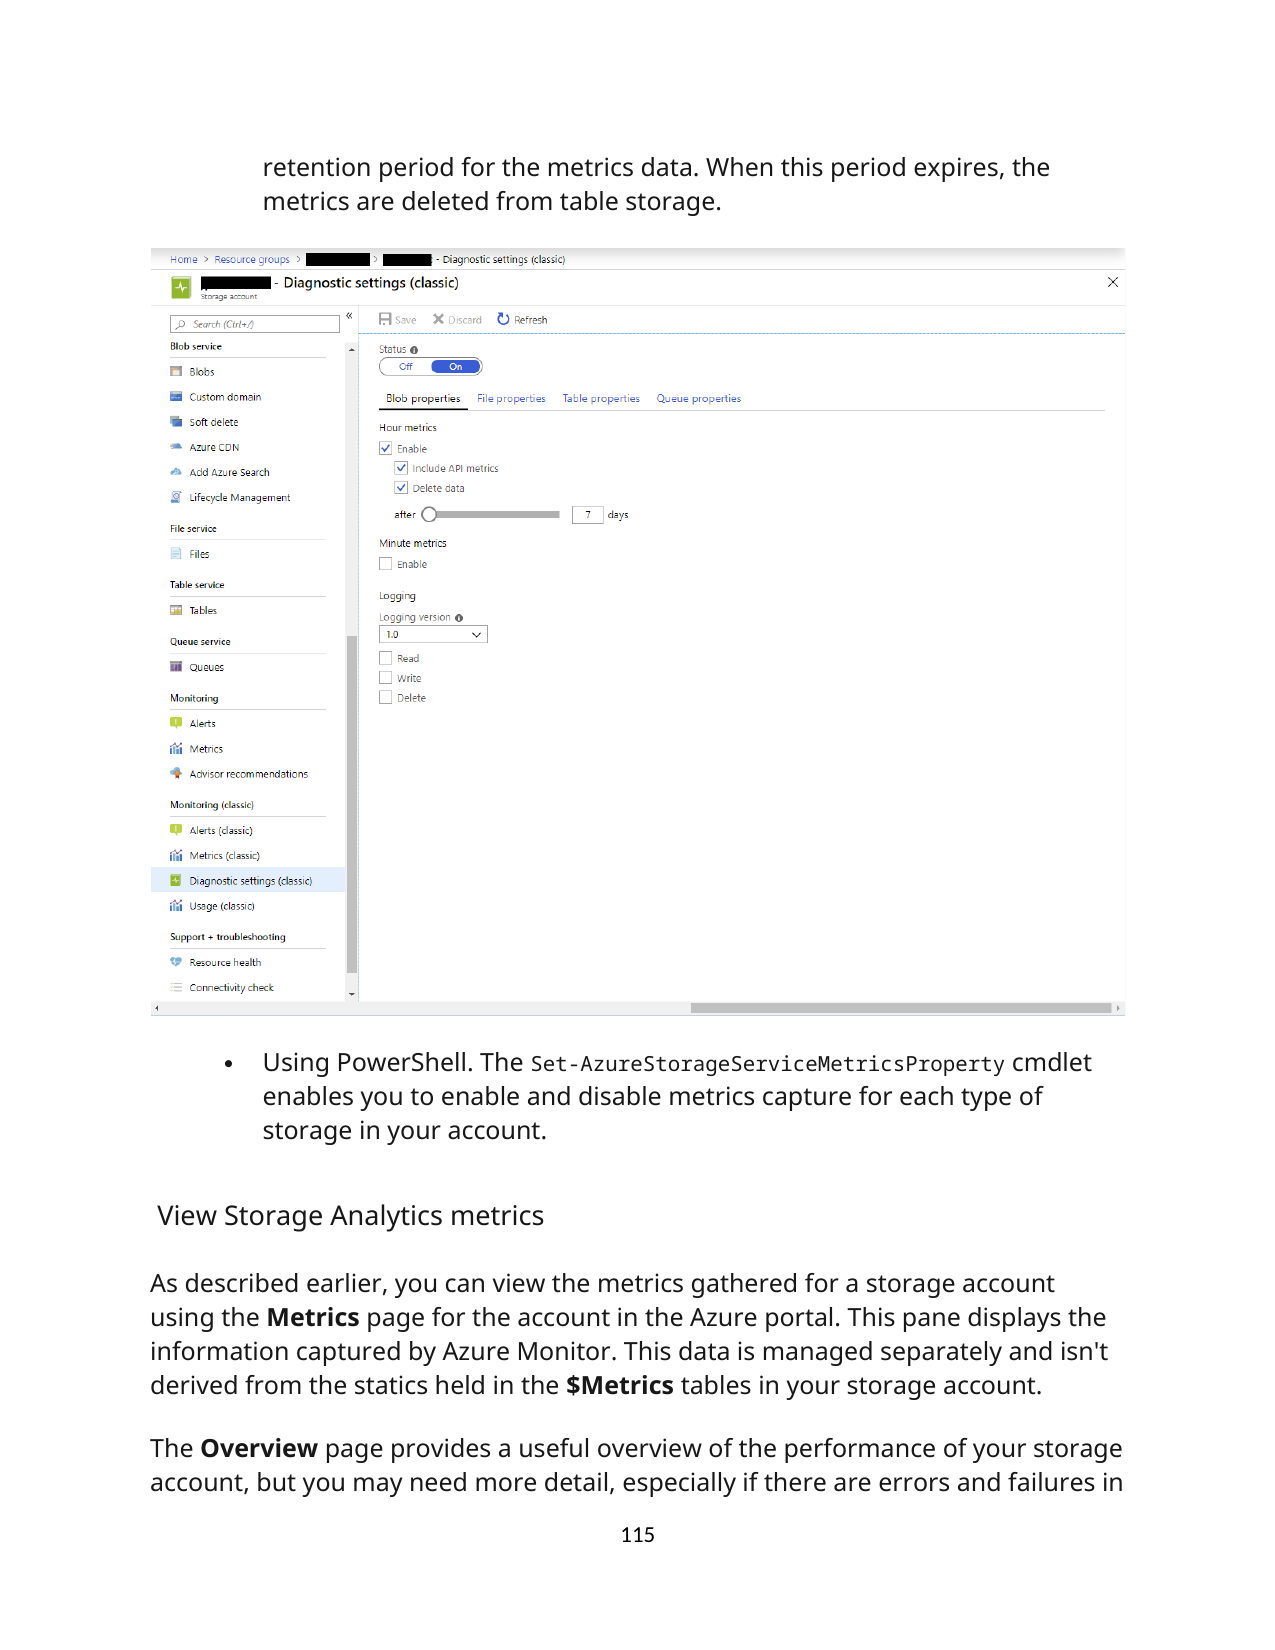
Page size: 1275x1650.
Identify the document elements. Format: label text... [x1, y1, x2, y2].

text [150, 1431, 1125, 1499]
subtitle View Storage Analytics metrics [150, 1197, 1125, 1233]
text As described earlier, you can view the metrics gathered for a storage account using the Metrics page for the account in the Azure portal. This pane displays the information captured by Azure Monitor. This data is managed separately and isn't derived from the statics held in the $Metrics tables in your storage account. [150, 1266, 1125, 1402]
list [225, 150, 1125, 218]
picture [150, 247, 1125, 1016]
list Using PowerShell. The Set-AzureStorageServiceMetricsProperty cmdlet enables you to enable and disable metrics capture for each type of storage in your account. [225, 1044, 1125, 1147]
